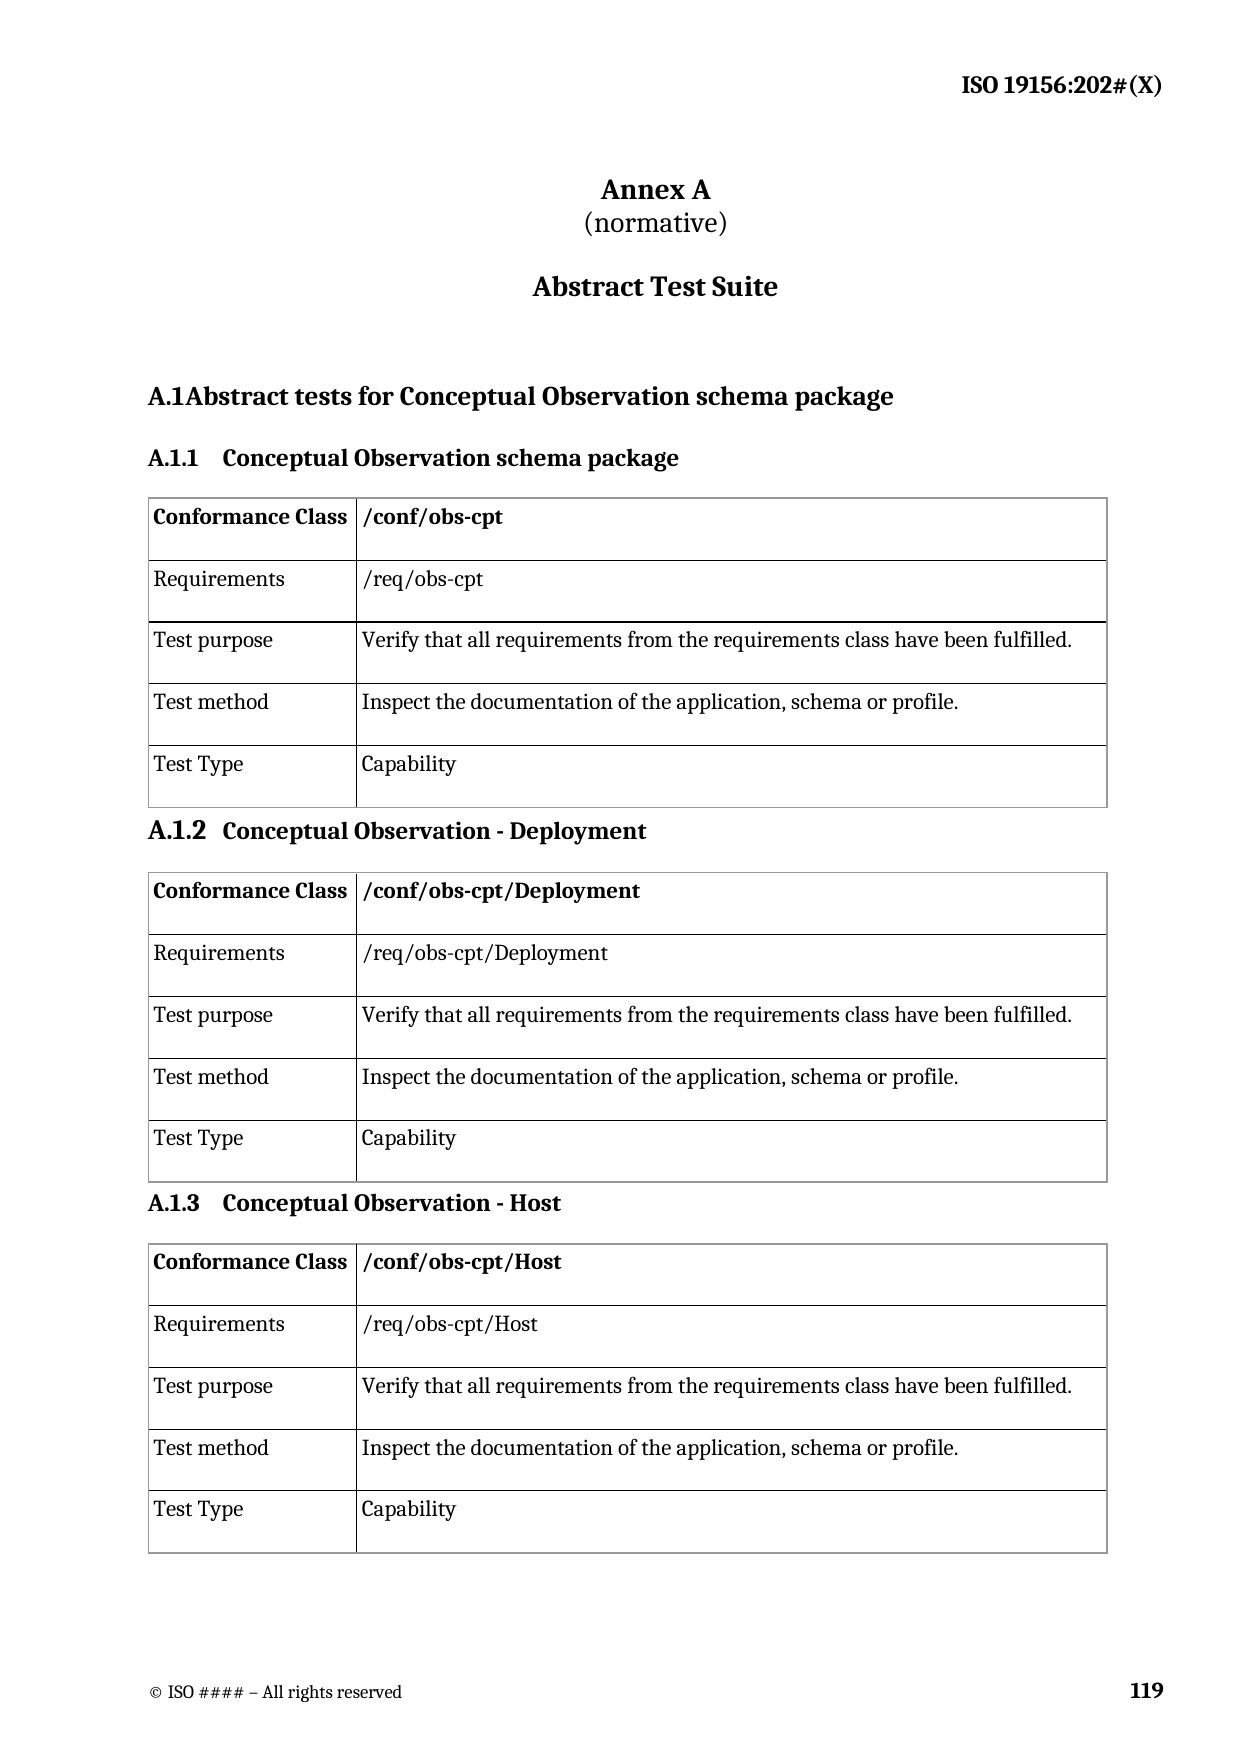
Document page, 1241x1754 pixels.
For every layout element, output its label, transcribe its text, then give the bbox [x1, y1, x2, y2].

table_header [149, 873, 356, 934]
text Conceptual Observation schema package [148, 443, 1163, 472]
text Conceptual Observation - Host [148, 1189, 1163, 1218]
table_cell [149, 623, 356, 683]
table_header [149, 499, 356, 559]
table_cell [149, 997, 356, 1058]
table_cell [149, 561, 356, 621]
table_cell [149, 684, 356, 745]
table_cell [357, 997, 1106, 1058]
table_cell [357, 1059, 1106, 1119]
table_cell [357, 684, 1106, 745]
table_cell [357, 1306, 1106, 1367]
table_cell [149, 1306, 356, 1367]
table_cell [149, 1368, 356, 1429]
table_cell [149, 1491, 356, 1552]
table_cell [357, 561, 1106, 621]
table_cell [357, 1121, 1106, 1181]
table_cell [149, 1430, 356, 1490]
list (normative) Abstract Test Suite [148, 174, 1163, 303]
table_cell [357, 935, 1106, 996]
text Conceptual Observation - Deployment [148, 814, 1163, 847]
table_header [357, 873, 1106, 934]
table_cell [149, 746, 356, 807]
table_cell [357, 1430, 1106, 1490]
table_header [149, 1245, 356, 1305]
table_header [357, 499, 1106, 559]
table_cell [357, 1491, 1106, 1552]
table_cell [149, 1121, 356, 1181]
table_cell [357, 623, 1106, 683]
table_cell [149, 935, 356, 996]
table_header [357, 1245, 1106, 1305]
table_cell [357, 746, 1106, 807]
text Abstract tests for Conceptual Observation schema package [148, 381, 1163, 412]
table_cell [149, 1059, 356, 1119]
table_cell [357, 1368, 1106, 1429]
